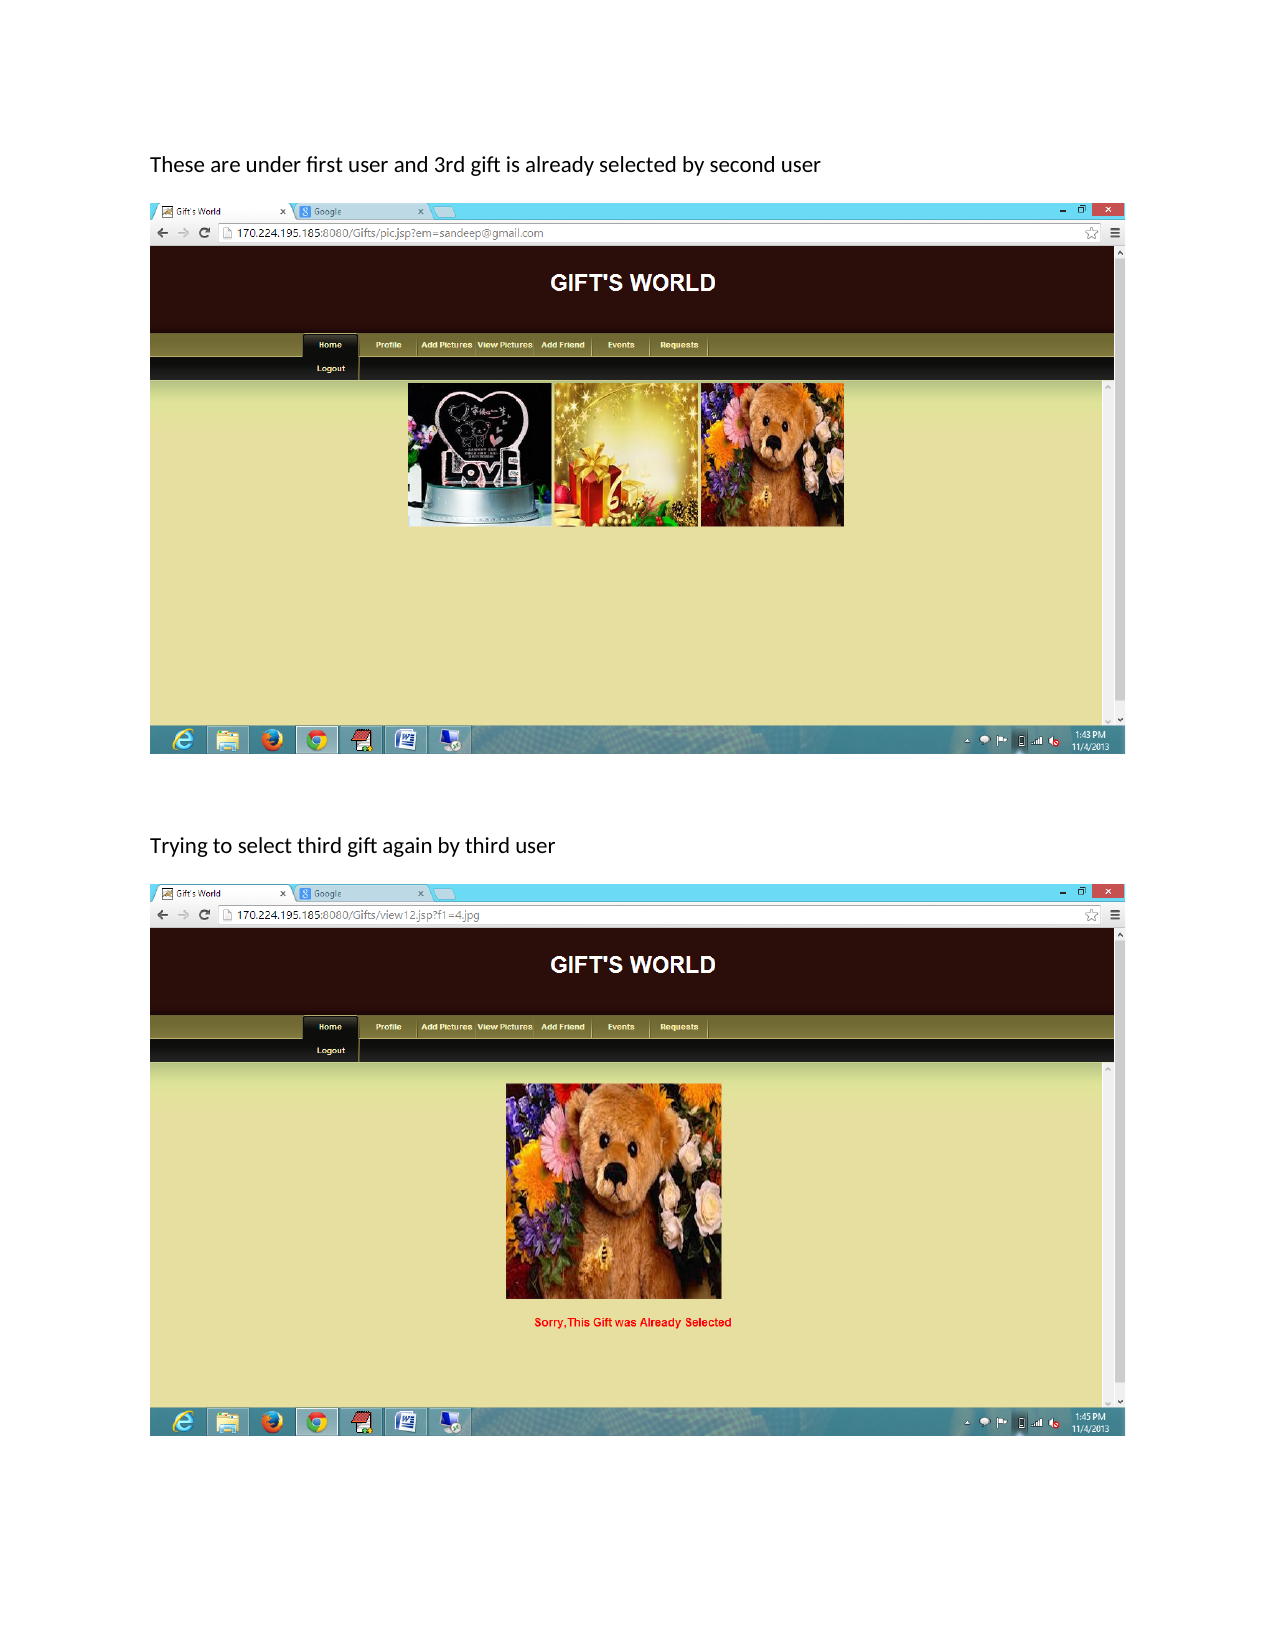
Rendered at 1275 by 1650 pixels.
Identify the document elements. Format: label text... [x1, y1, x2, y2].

picture [150, 203, 1125, 754]
picture [150, 884, 1125, 1436]
text Trying to select third gift again by third user [150, 832, 1125, 859]
text These are under first user and 3rd gift is already selected by second user [150, 150, 1125, 178]
